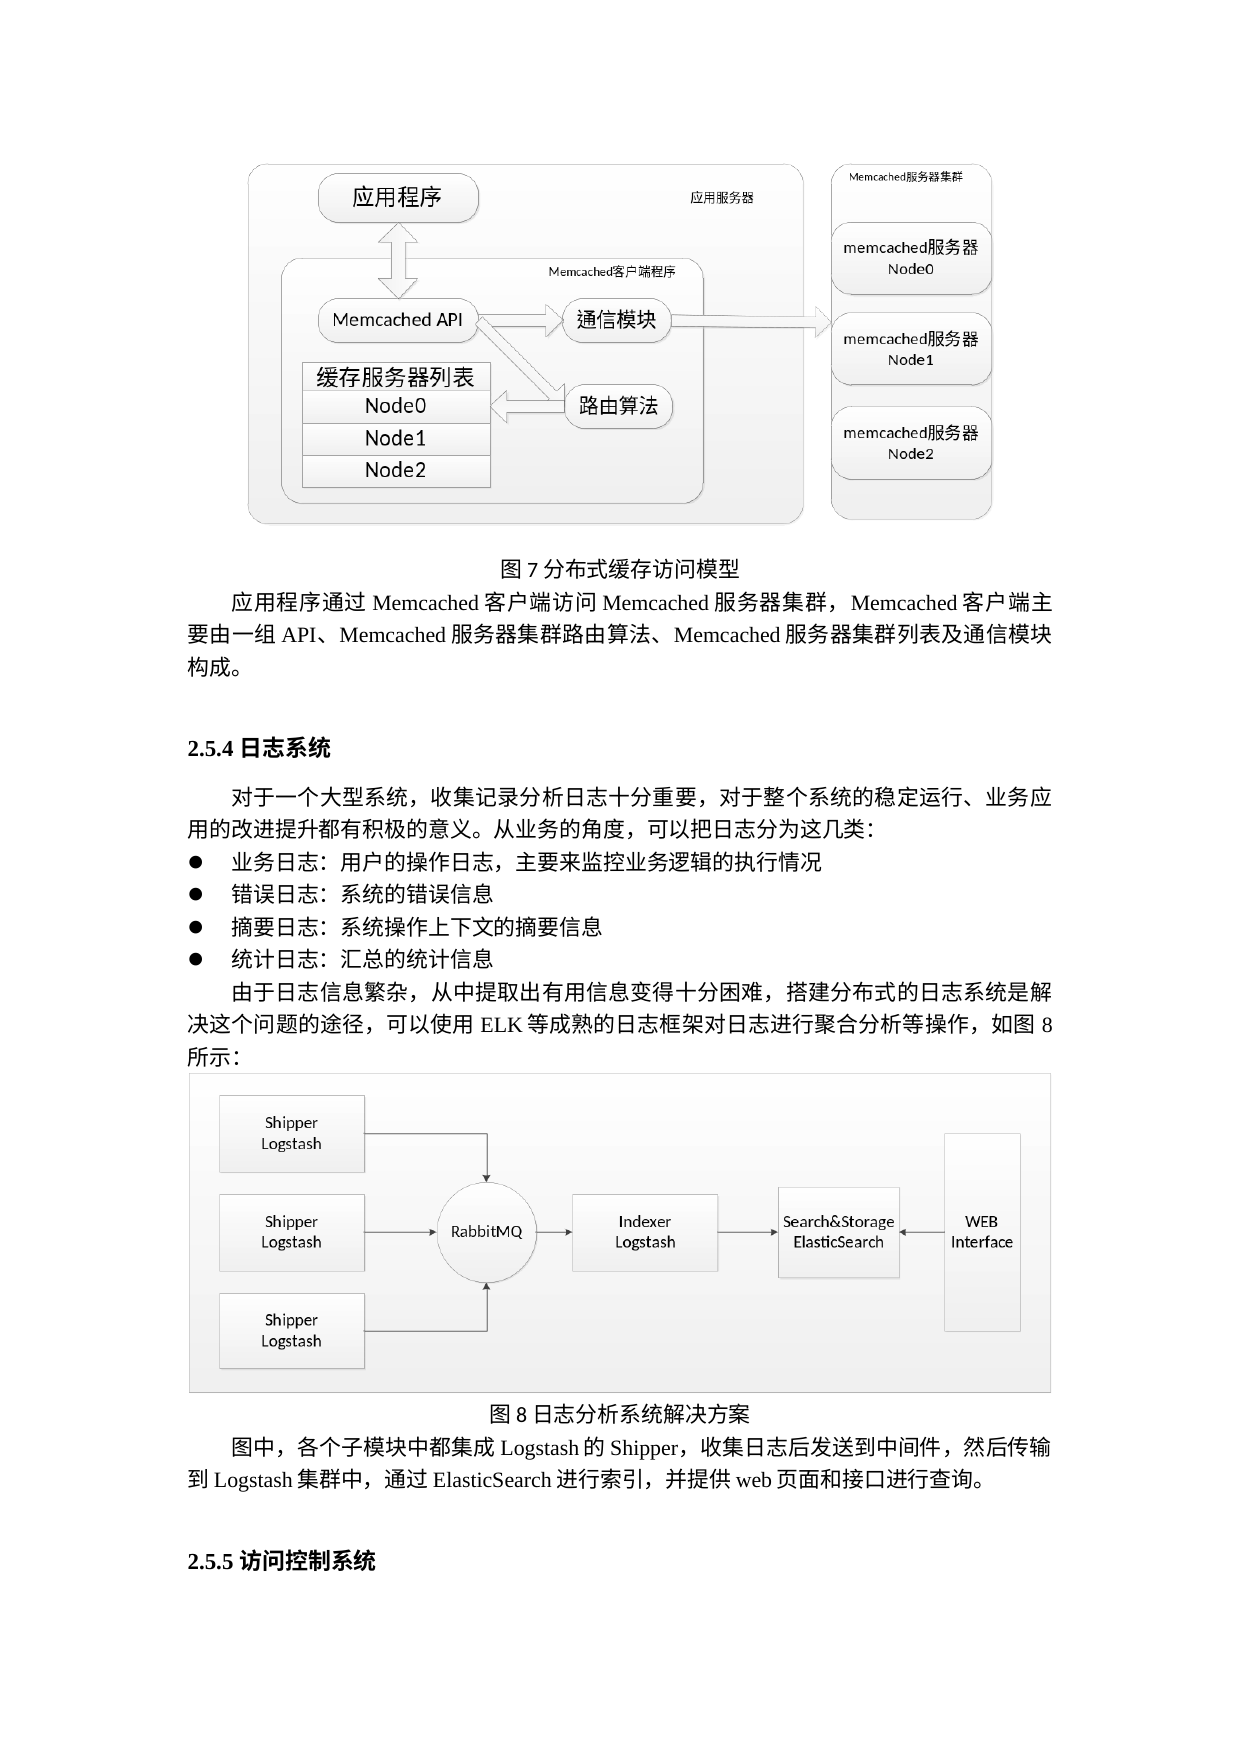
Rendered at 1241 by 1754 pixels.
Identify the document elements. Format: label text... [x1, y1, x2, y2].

list 错误日志：系统的错误信息 [187, 877, 1053, 909]
text 2.5.4 日志系统 [187, 714, 1053, 779]
list 业务日志：用户的操作日志，主要来监控业务逻辑的执行情况 [187, 844, 1053, 877]
text 对于一个大型系统，收集记录分析日志十分重要，对于整个系统的稳定运行、业务应用的改进提升都有积极的意义。从业务的角度，可以把日志分为这几类： [187, 779, 1053, 844]
text 由于日志信息繁杂，从中提取出有用信息变得十分困难，搭建分布式的日志系统是解决这个问题的途径，可以使用ELK等成熟的日志框架对日志进行聚合分析等操作，如图8所示： [187, 974, 1053, 1072]
text 图8 日志分析系统解决方案 [187, 1397, 1053, 1429]
text 图7 分布式缓存访问模型 [187, 552, 1053, 584]
text 图中，各个子模块中都集成Logstash的Shipper，收集日志后发送到中间件，然后传输到Logstash集群中，通过ElasticSearch进行索引，并提供web页面和接口进行查询。 [187, 1429, 1053, 1494]
text 2.5.5 访问控制系统 [187, 1527, 1053, 1592]
list 统计日志：汇总的统计信息 [187, 942, 1053, 974]
text 应用程序通过Memcached客户端访问Memcached服务器集群，Memcached客户端主要由一组API、Memcached服务器集群路由算法、Memcached服务器集群列表及通信模块构成。 [187, 584, 1053, 682]
list 摘要日志：系统操作上下文的摘要信息 [187, 909, 1053, 942]
